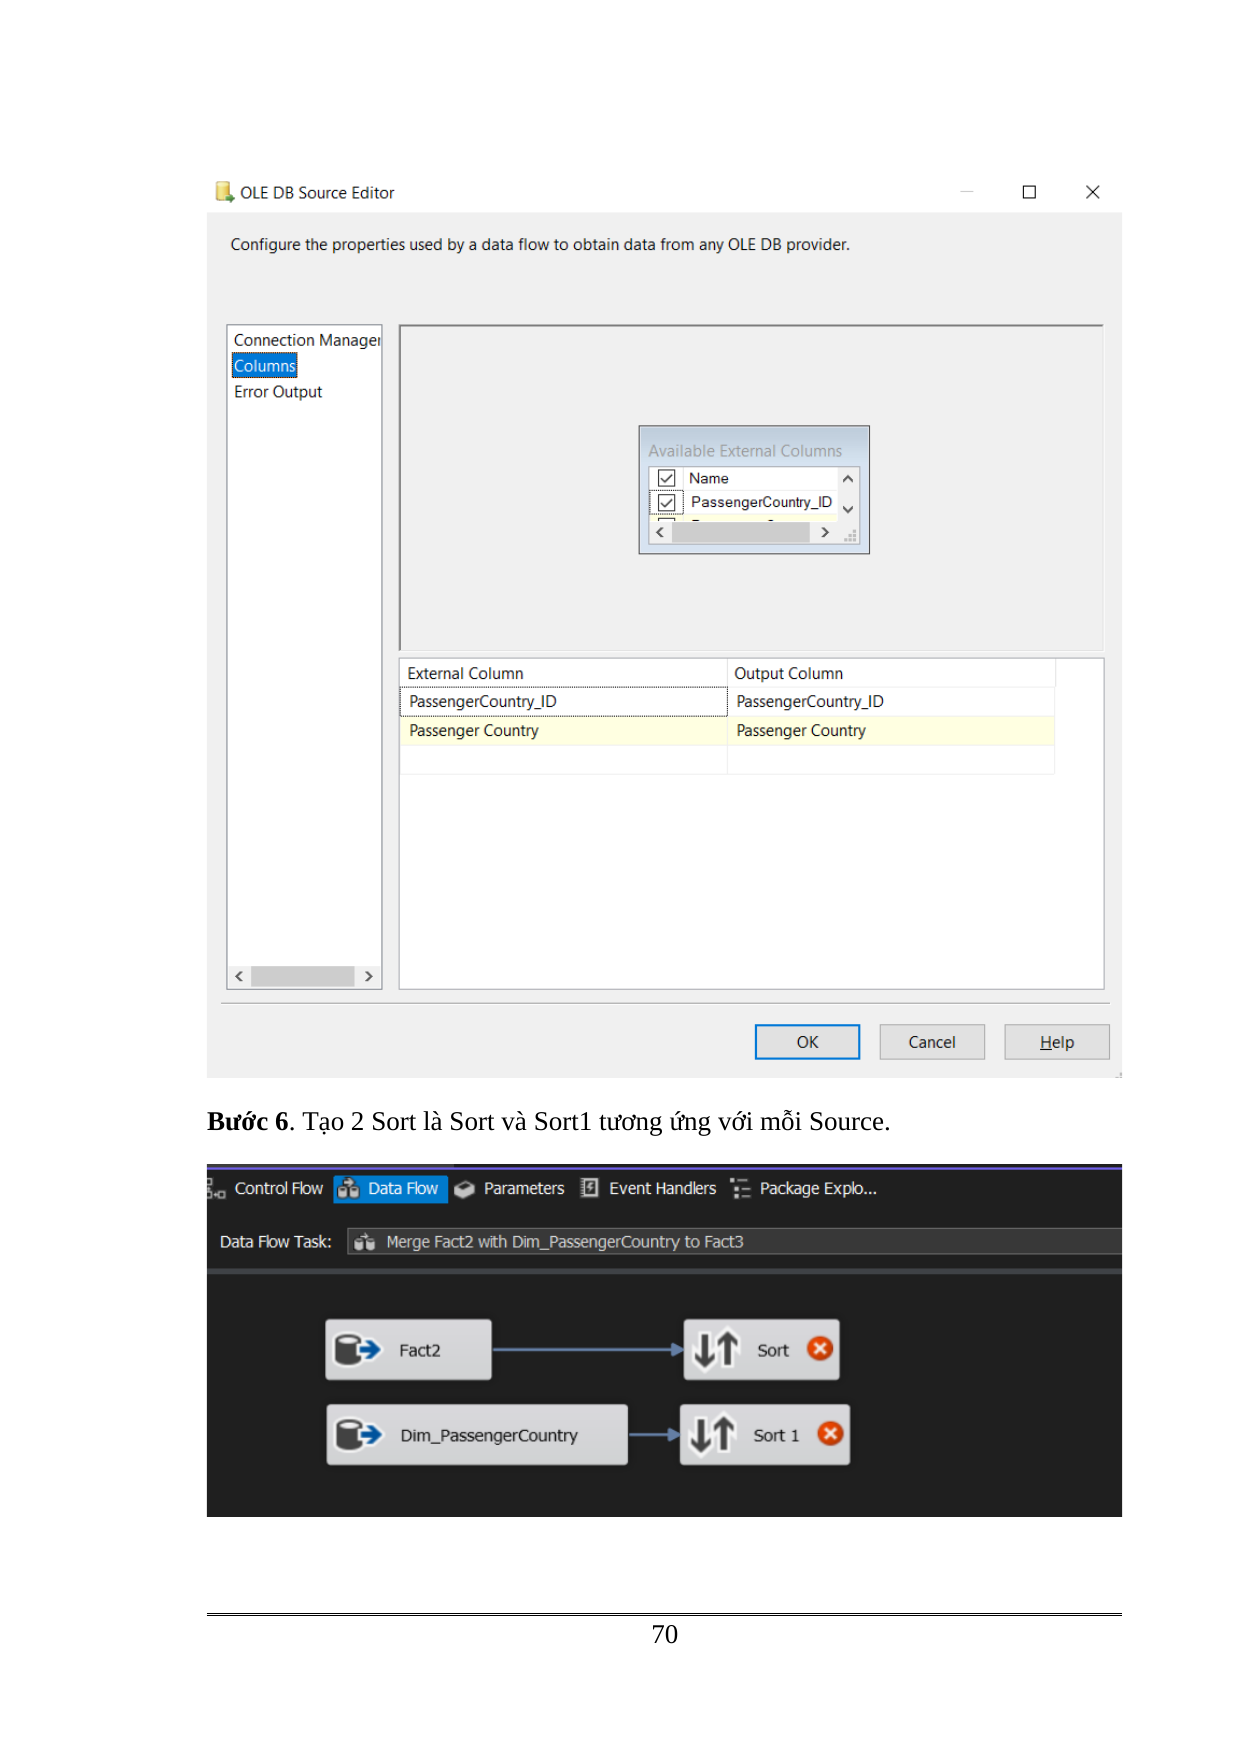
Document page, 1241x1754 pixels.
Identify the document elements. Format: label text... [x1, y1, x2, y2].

picture [206, 177, 1123, 1078]
picture [206, 1164, 1123, 1517]
text Bước 6. Tạo 2 Sort là Sort và Sort1 tương ứng với mỗi Source. [207, 1106, 1122, 1137]
